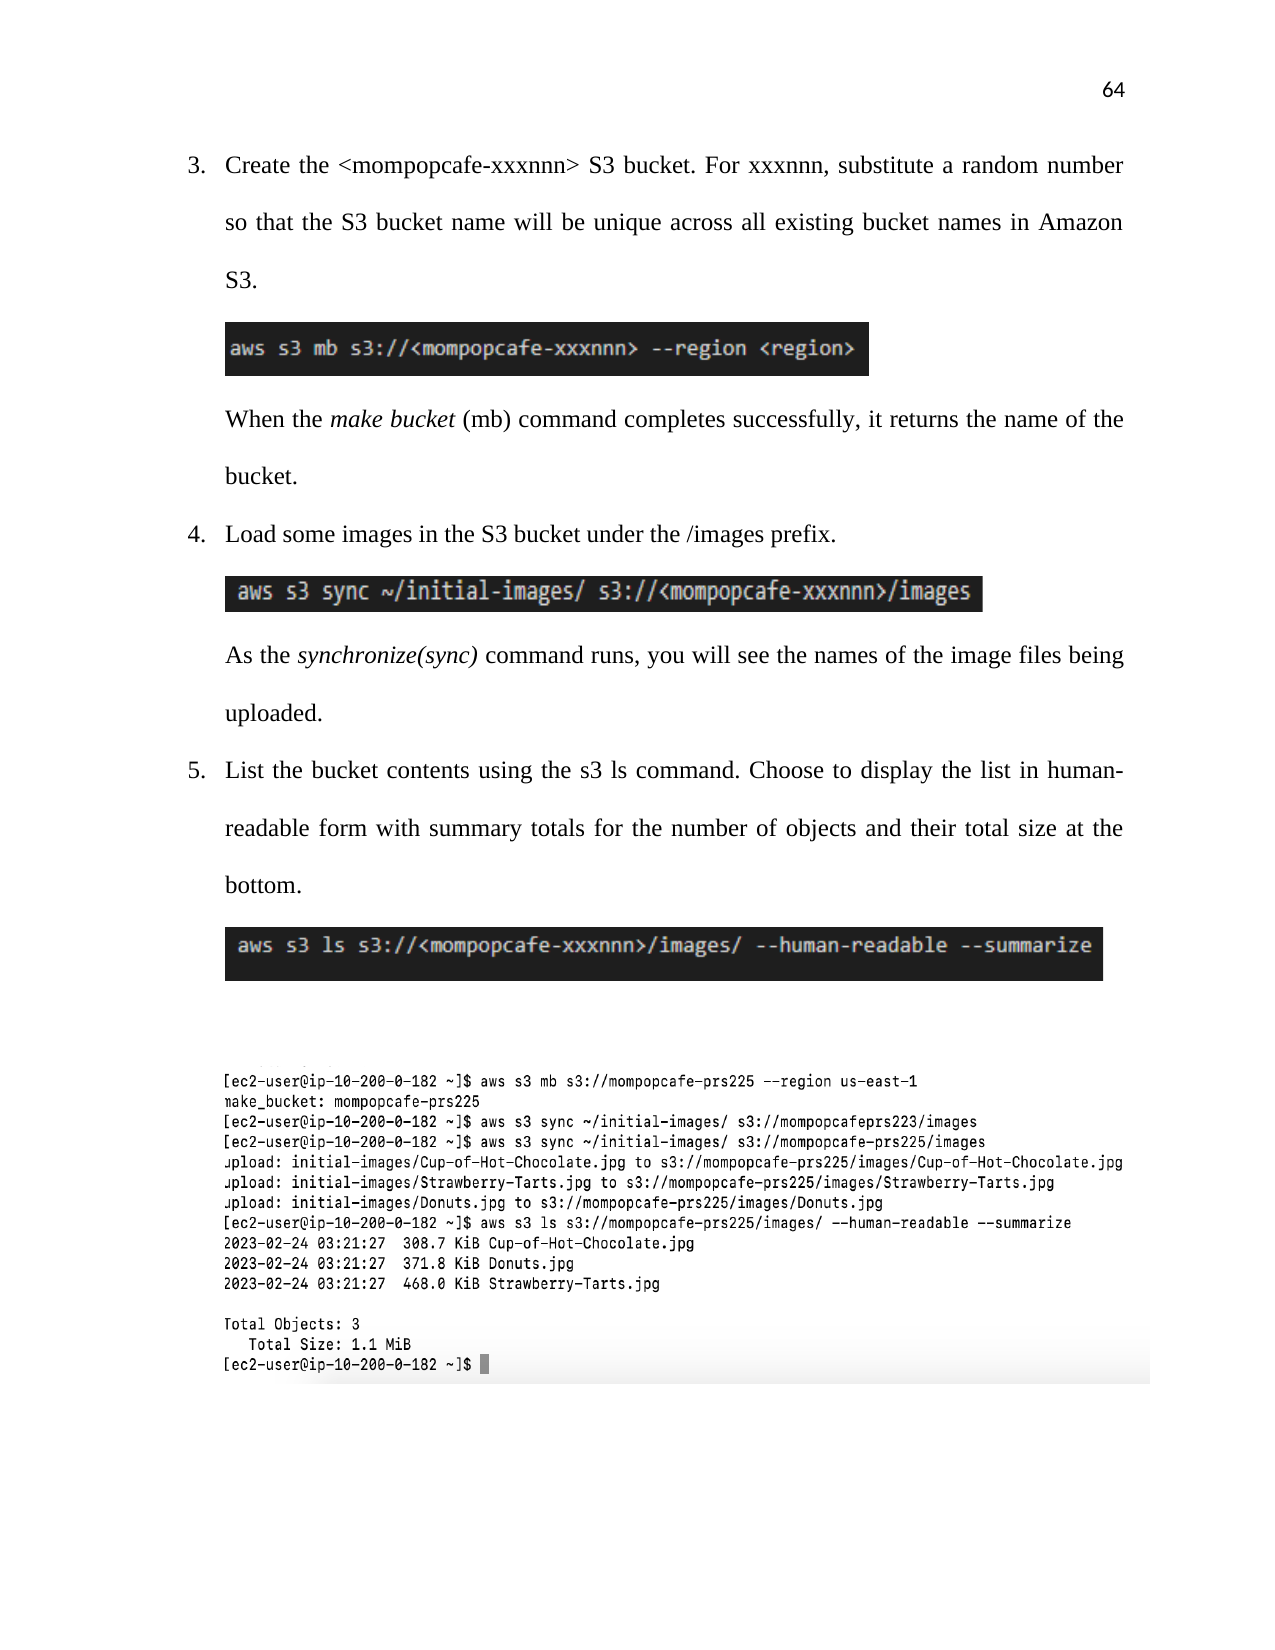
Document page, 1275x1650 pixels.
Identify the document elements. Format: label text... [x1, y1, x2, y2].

picture [225, 576, 983, 612]
list Create the <mompopcafe-xxxnnn> S3 bucket. For xxxnnn, substitute a random number so that the S3 bucket name will be unique across all existing bucket names in Amazon S3. [187, 150, 1125, 294]
list List the bucket contents using the s3 ls command. Choose to display the list in human-readable form with summary totals for the number of objects and their total size at the bottom. [187, 755, 1125, 899]
list Load some images in the S3 bucket under the /images prefix. [187, 519, 1125, 547]
picture [225, 927, 1104, 981]
list As the synchronize(sync) command runs, you will see the names of the image files being uploaded. [225, 640, 1125, 726]
picture [225, 322, 869, 376]
list When the make bucket (mb) command completes successfully, it returns the name of the bucket. [225, 404, 1125, 490]
picture [225, 1066, 1150, 1384]
